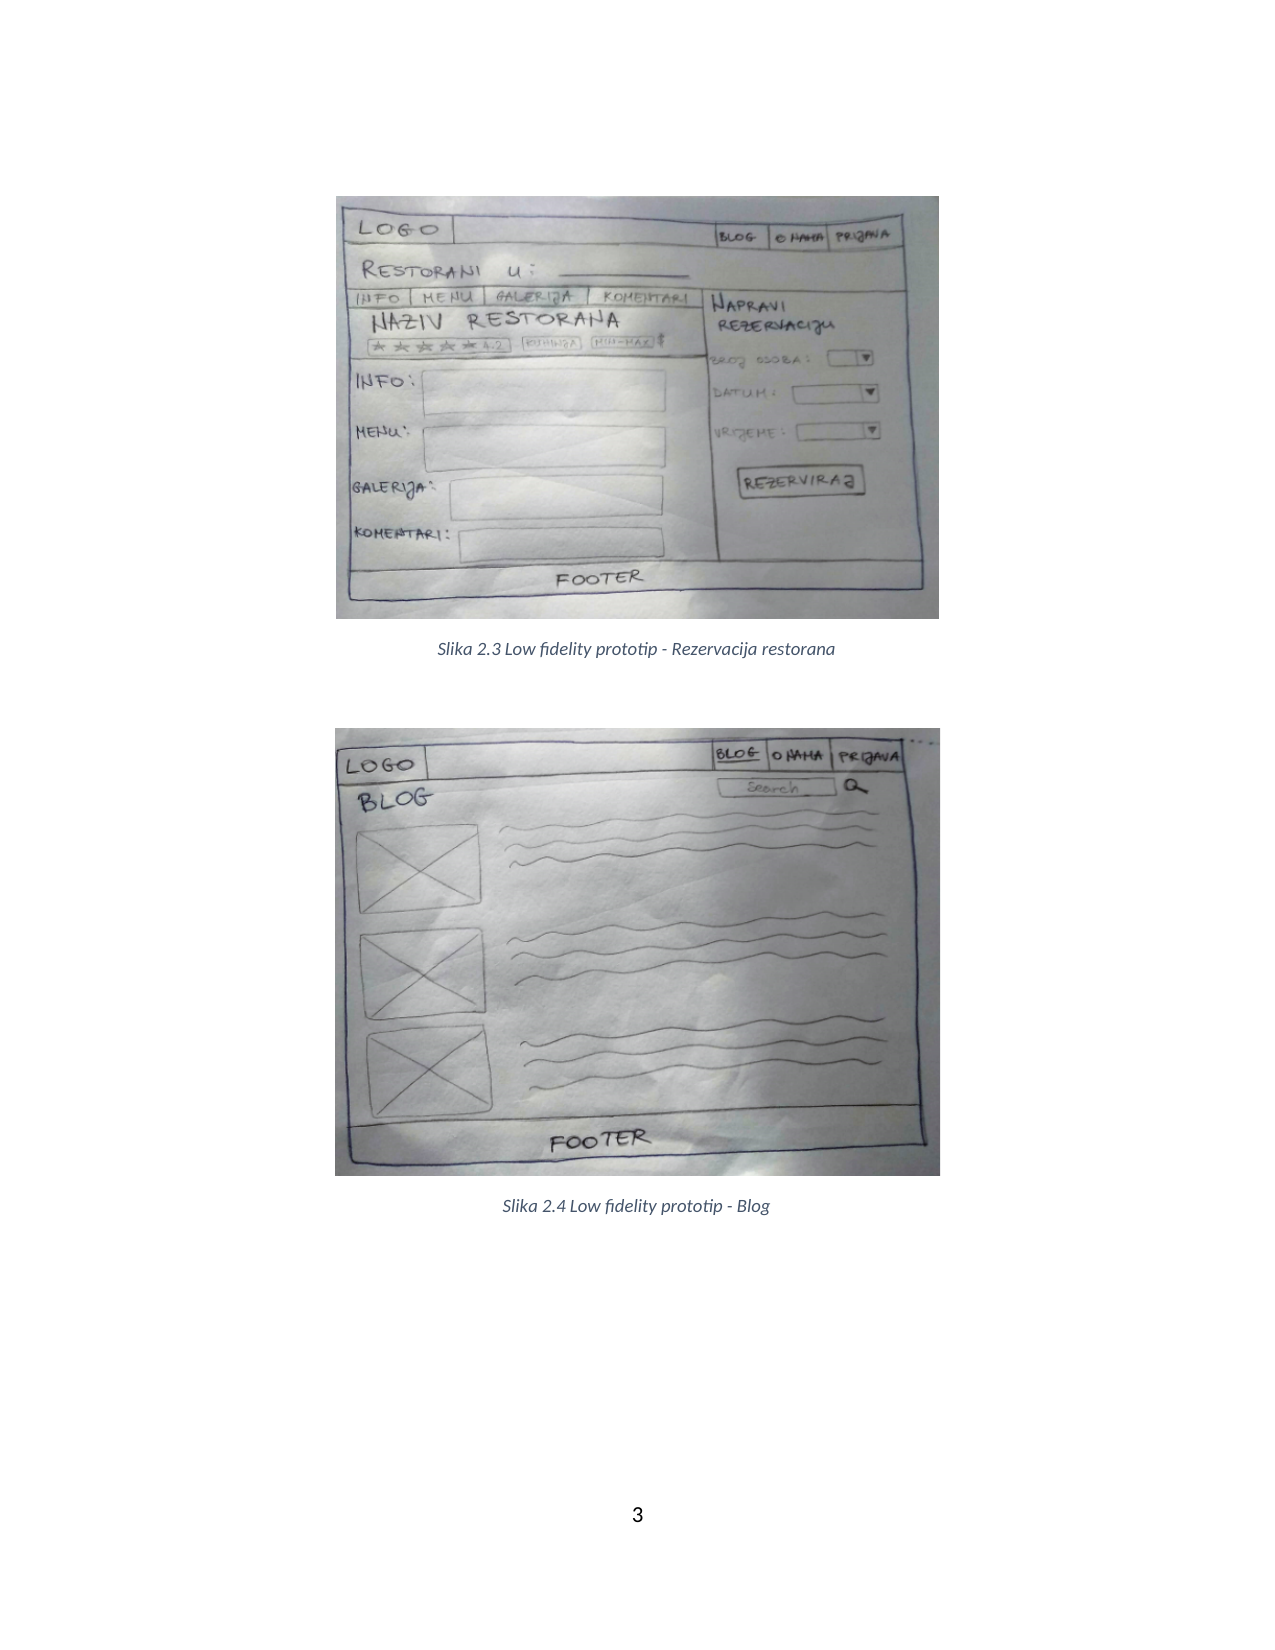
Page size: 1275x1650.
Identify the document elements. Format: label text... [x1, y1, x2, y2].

picture [336, 196, 939, 619]
picture [335, 728, 940, 1176]
